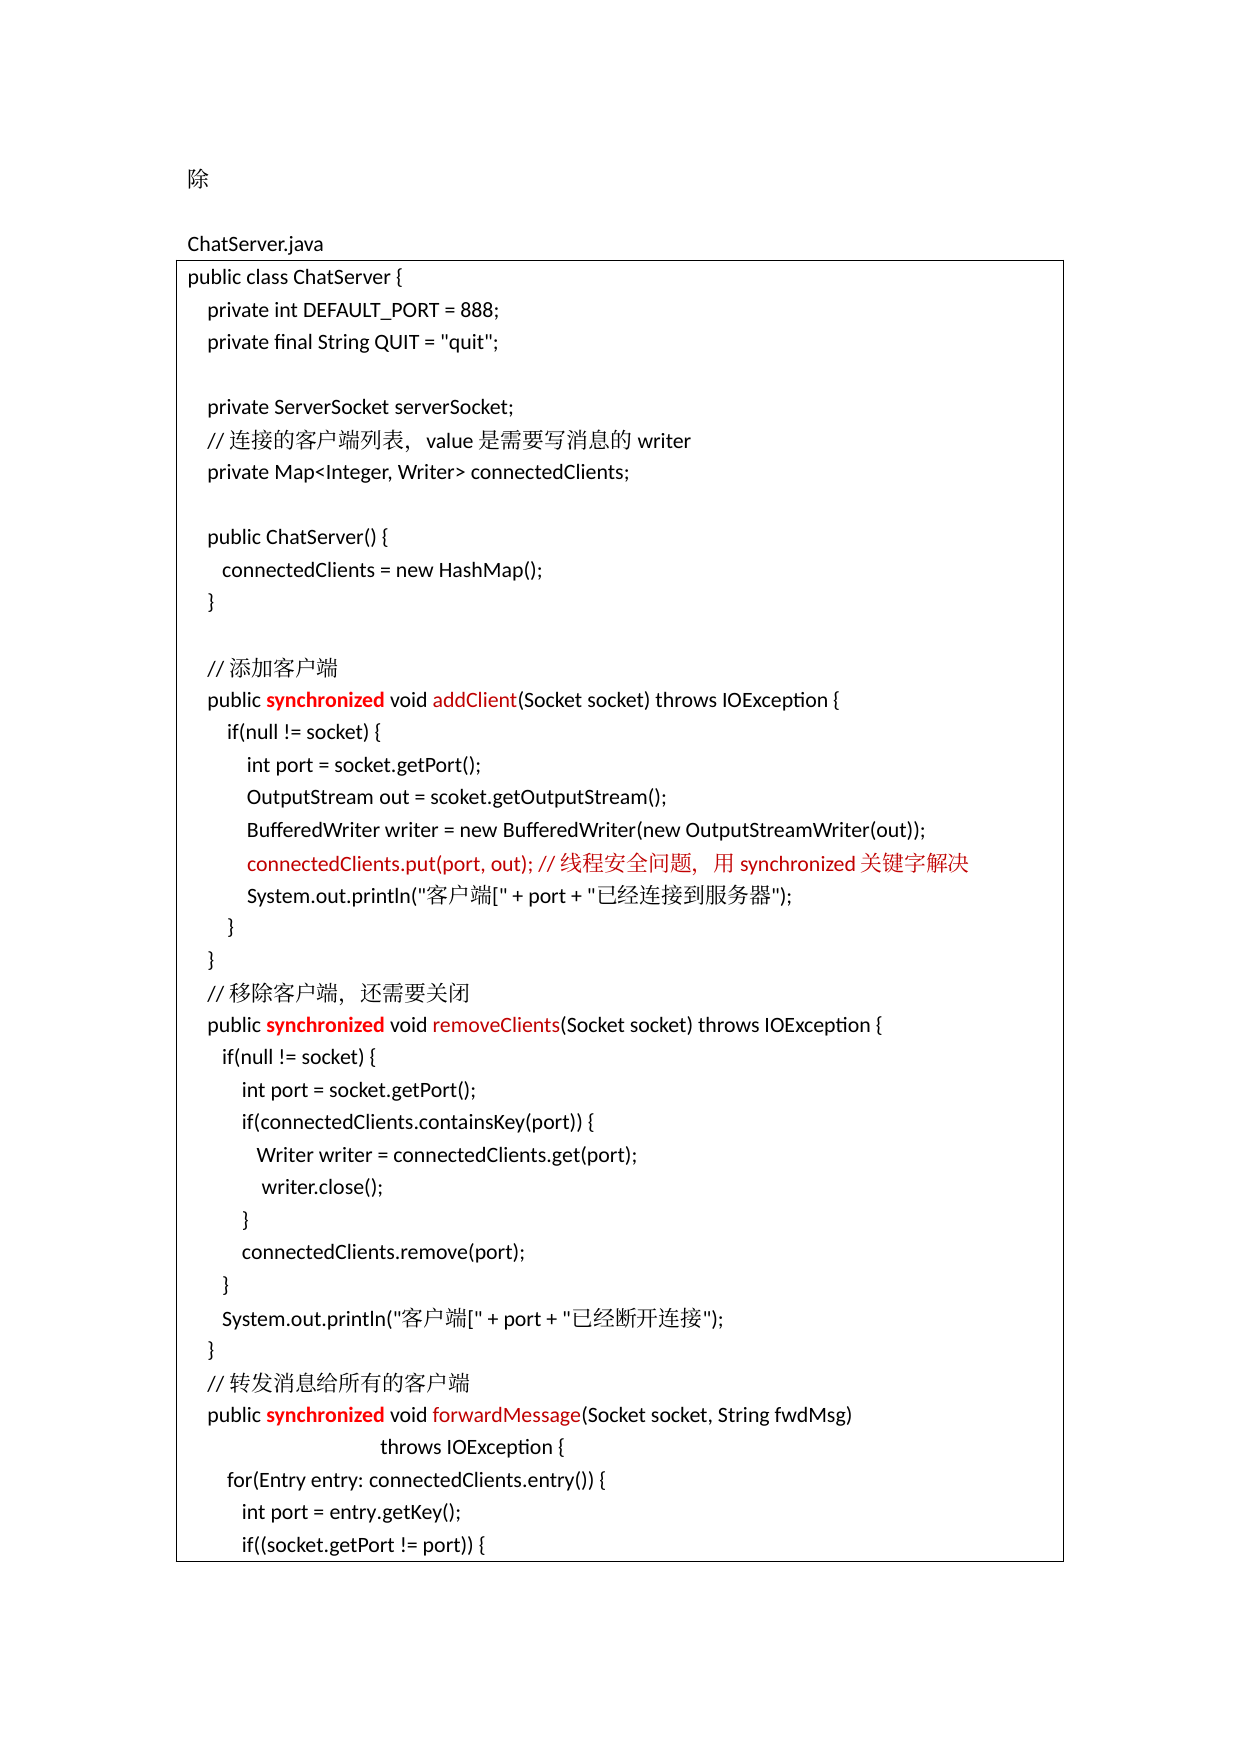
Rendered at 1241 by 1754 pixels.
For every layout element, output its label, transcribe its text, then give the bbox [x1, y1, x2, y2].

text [187, 162, 1053, 194]
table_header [177, 261, 1063, 1561]
text ChatServer.java [187, 227, 1053, 259]
